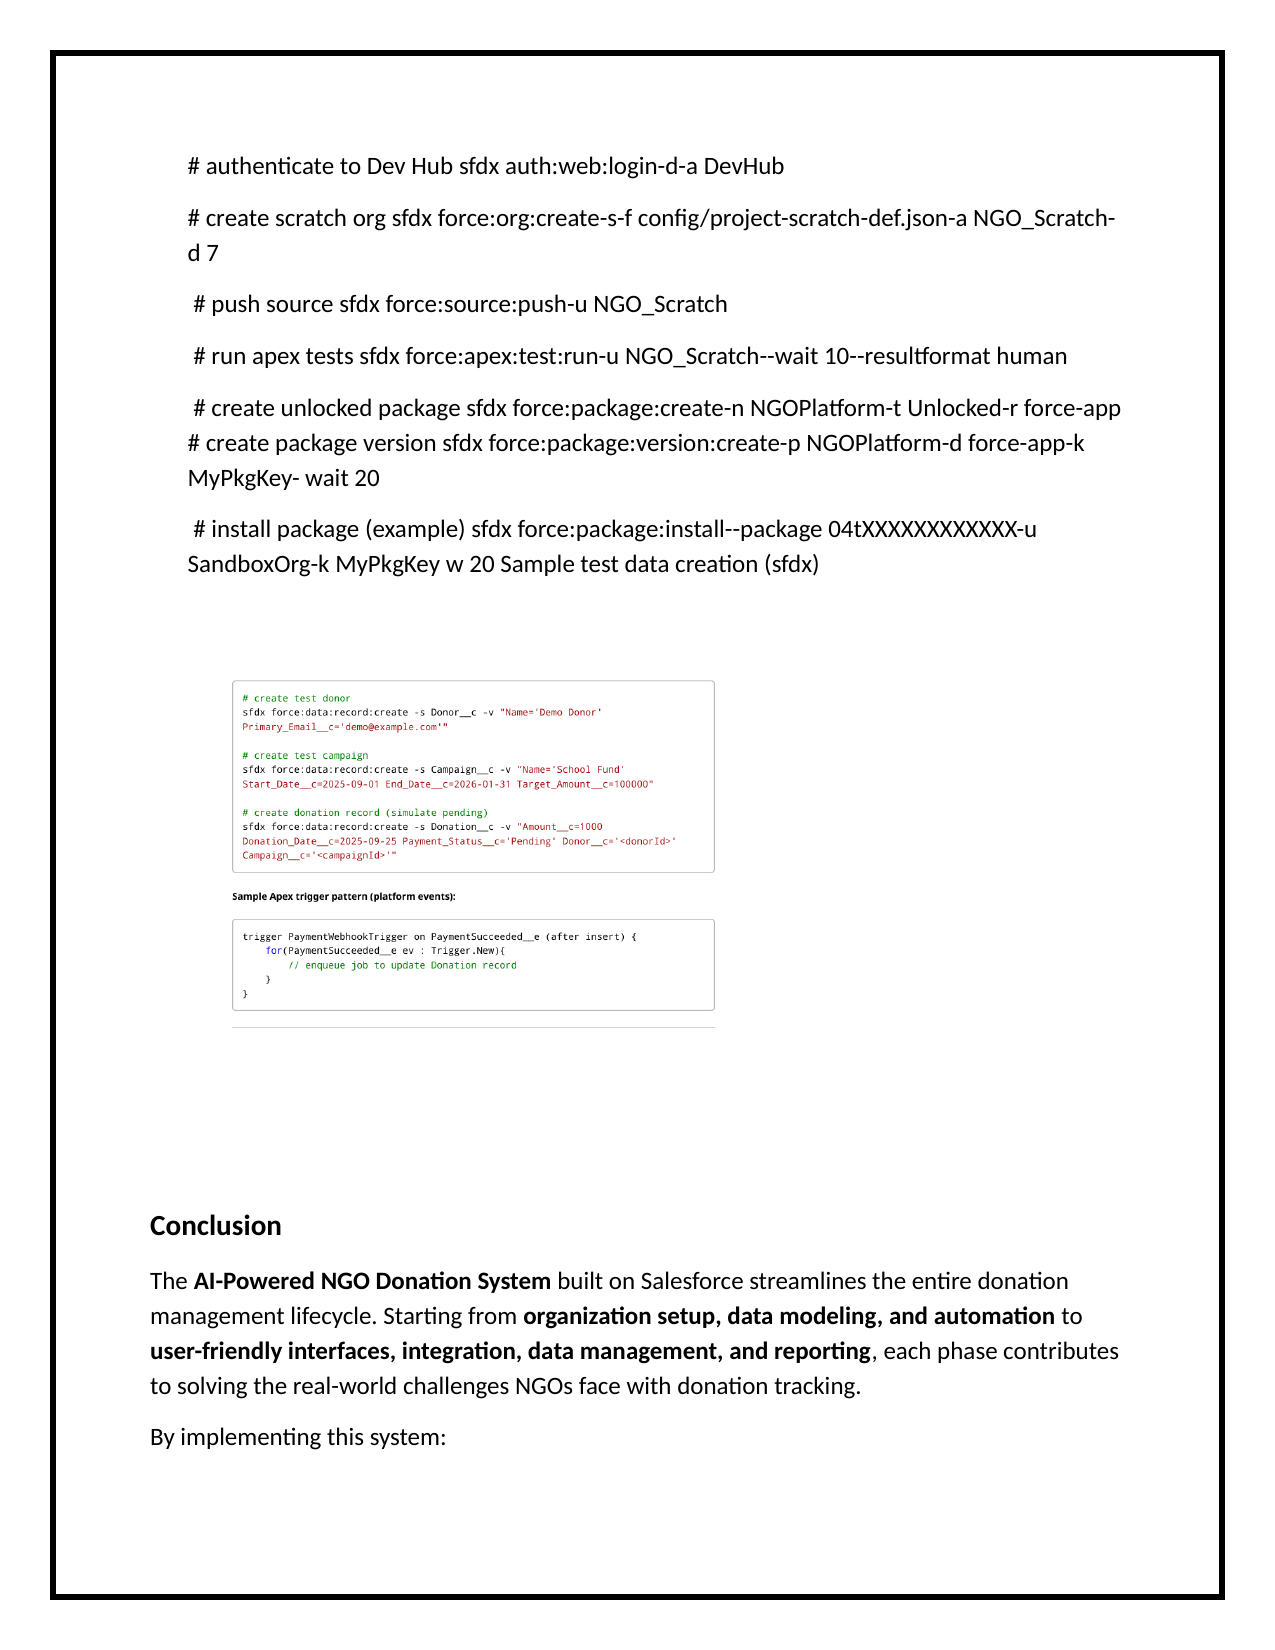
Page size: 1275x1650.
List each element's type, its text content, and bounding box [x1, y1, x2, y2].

text # create scratch org sfdx force:org:create-s-f config/project-scratch-def.json-a NGO_Scratch-d 7 [187, 202, 1125, 267]
text # run apex tests sfdx force:apex:test:run-u NGO_Scratch--wait 10--resultformat human [187, 340, 1125, 371]
text # create unlocked package sfdx force:package:create-n NGOPlatform-t Unlocked-r force-app # create package version sfdx force:package:version:create-p NGOPlatform-d force-app-k MyPkgKey- wait 20 [187, 392, 1125, 492]
text # install package (example) sfdx force:package:install--package 04tXXXXXXXXXXXX-u SandboxOrg-k MyPkgKey w 20 Sample test data creation (sfdx) [187, 513, 1125, 579]
text # push source sfdx force:source:push-u NGO_Scratch [187, 288, 1125, 319]
text # authenticate to Dev Hub sfdx auth:web:login-d-a DevHub [187, 150, 1125, 181]
picture [187, 651, 758, 1032]
text By implementing this system: [150, 1422, 1125, 1452]
text Conclusion [150, 1207, 1125, 1243]
text The AI-Powered NGO Donation System built on Salesforce streamlines the entire donation management lifecycle. Starting from organization setup, data modeling, and automation to user-friendly interfaces, integration, data management, and reporting, each phase contributes to solving the real-world challenges NGOs face with donation tracking. [150, 1265, 1125, 1400]
